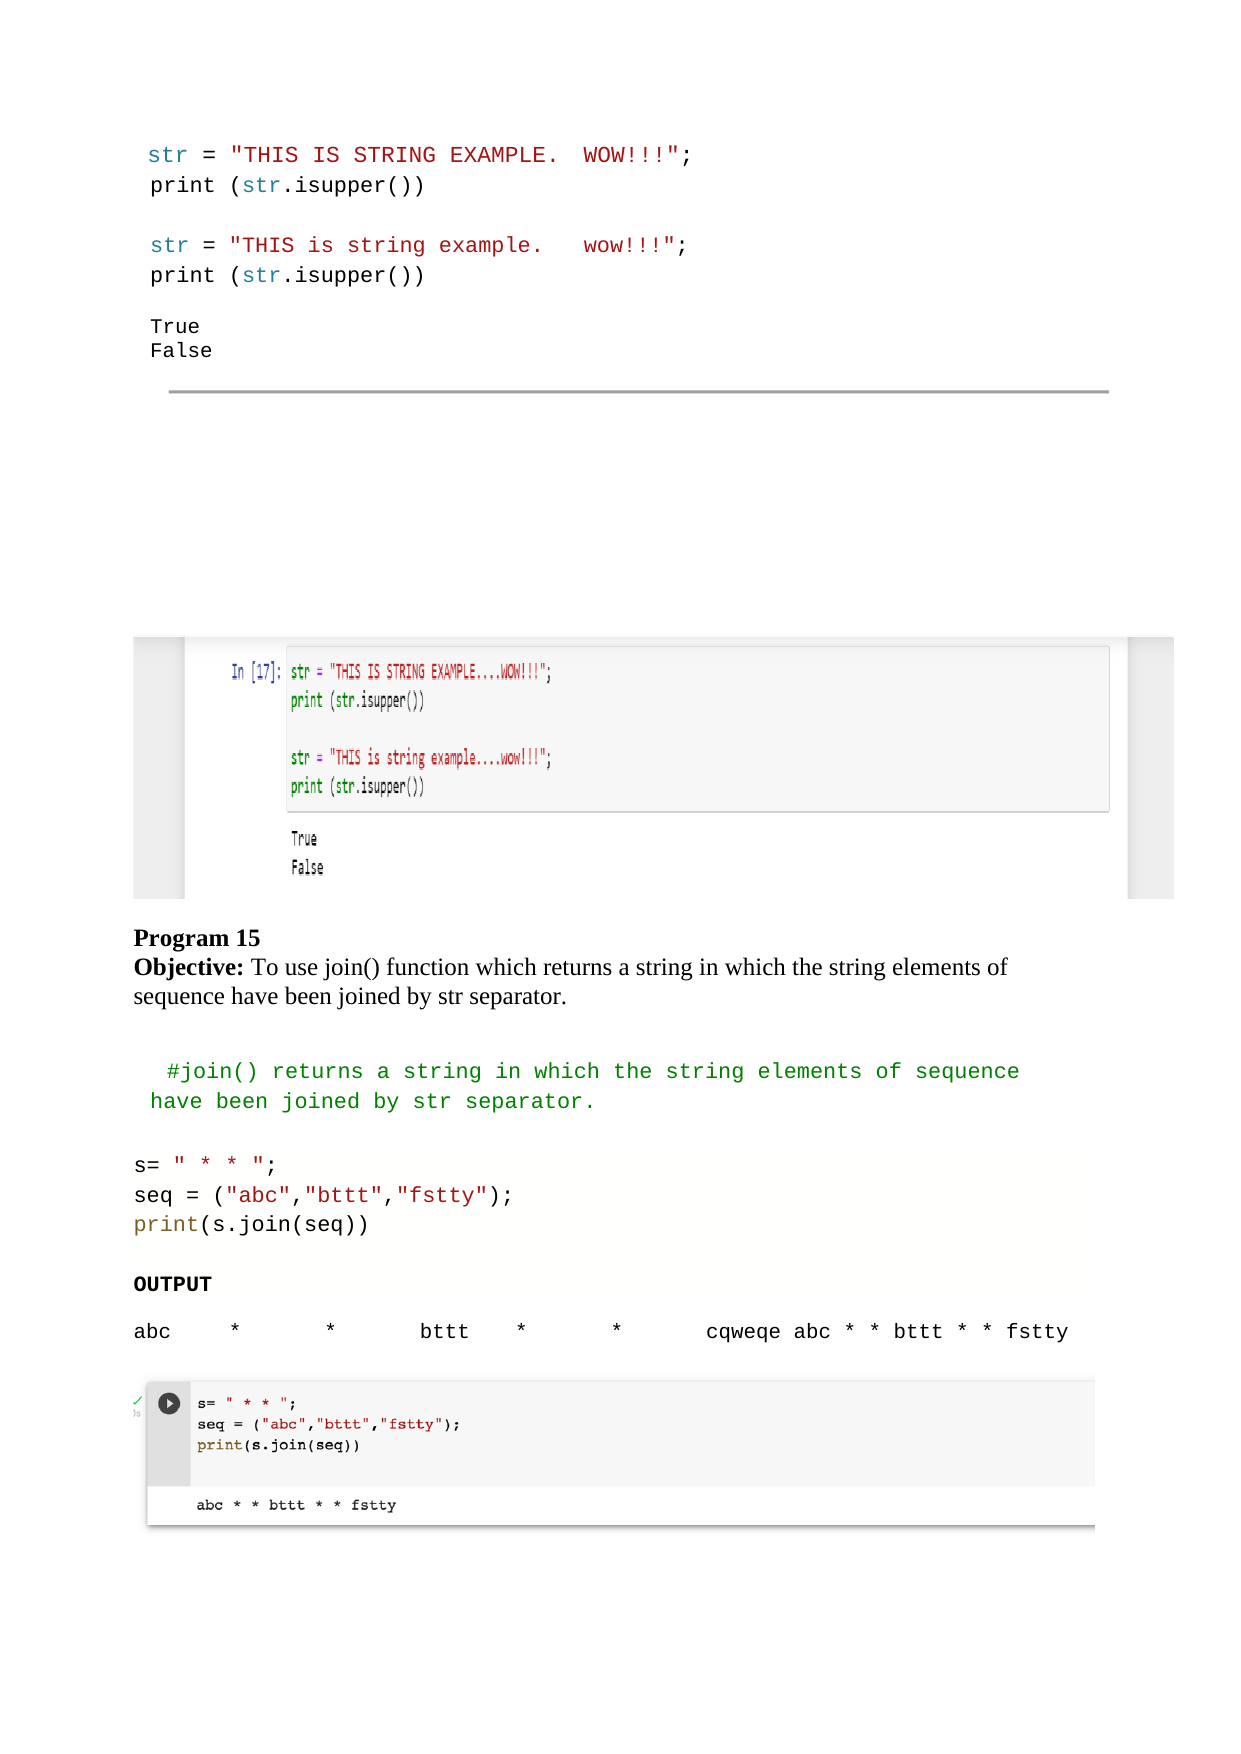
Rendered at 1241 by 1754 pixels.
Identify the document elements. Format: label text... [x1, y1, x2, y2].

text print(s.join(seq)) [133, 1209, 1094, 1238]
text seq = ("abc","bttt","fstty"); [133, 1179, 1094, 1209]
text s= " * * "; [133, 1149, 1094, 1179]
text Objective: To use join() function which returns a string in which the string elements of sequence have been joined by str separator. [133, 952, 1094, 1010]
text Program 15 [133, 923, 1094, 952]
text OUTPUT [133, 1268, 1094, 1298]
text print (str.isupper()) [150, 174, 1094, 199]
text print (str.isupper()) [150, 264, 1094, 288]
text str = "THIS IS STRING EXAMPLE. WOW!!!"; [133, 144, 1094, 170]
text str = "THIS is string example. wow!!!"; [150, 234, 1094, 259]
subtitle #join() returns a string in which the string elements of sequence have been joined by str separator. [150, 1061, 1071, 1115]
text abc * * bttt * * cqweqe abc * * bttt * * fstty [133, 1321, 1094, 1344]
picture [133, 631, 1174, 899]
text True False [150, 316, 214, 363]
picture [133, 1367, 1095, 1541]
